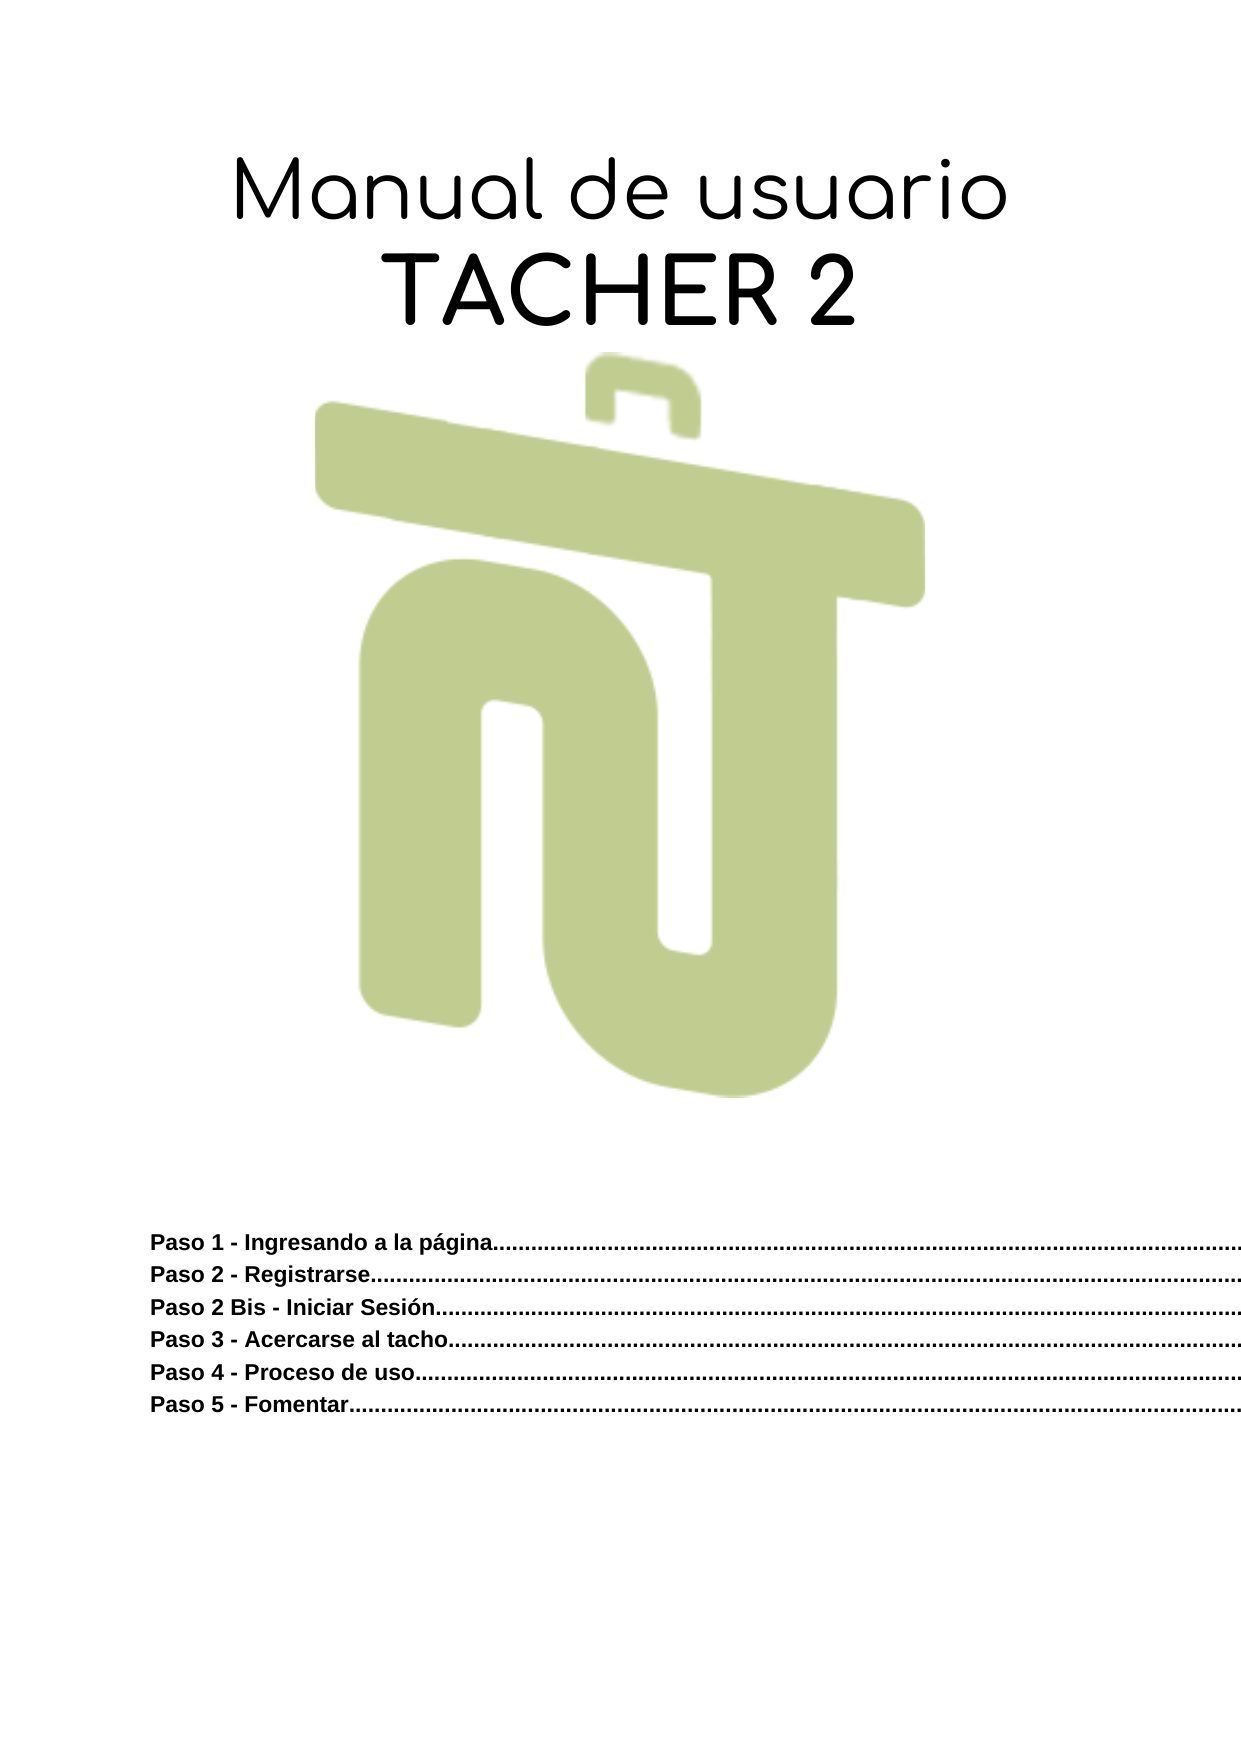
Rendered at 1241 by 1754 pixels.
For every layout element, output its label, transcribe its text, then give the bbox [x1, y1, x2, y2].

title TACHER 2 [150, 244, 1090, 347]
title Manual de usuario [150, 150, 1090, 238]
picture [314, 352, 926, 1098]
